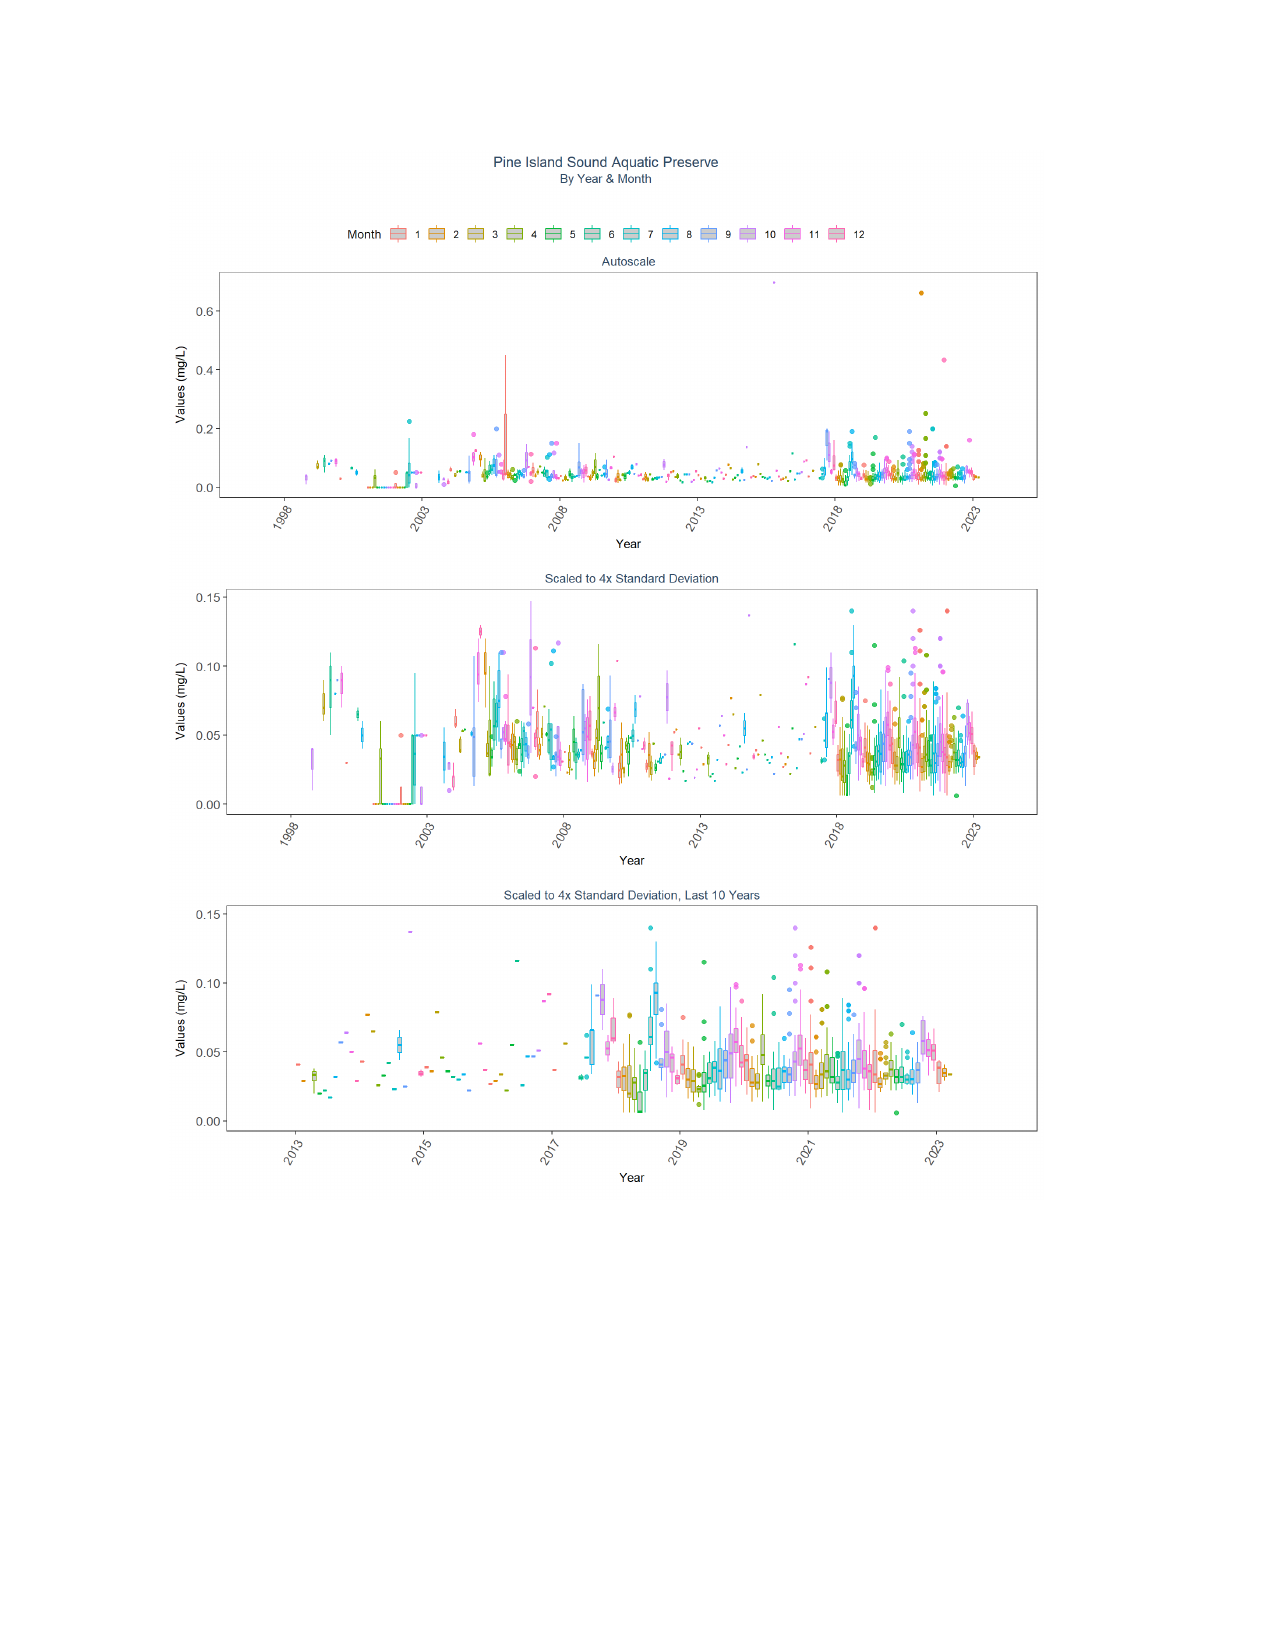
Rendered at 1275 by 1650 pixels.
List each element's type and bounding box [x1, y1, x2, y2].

picture [168, 150, 1044, 1200]
